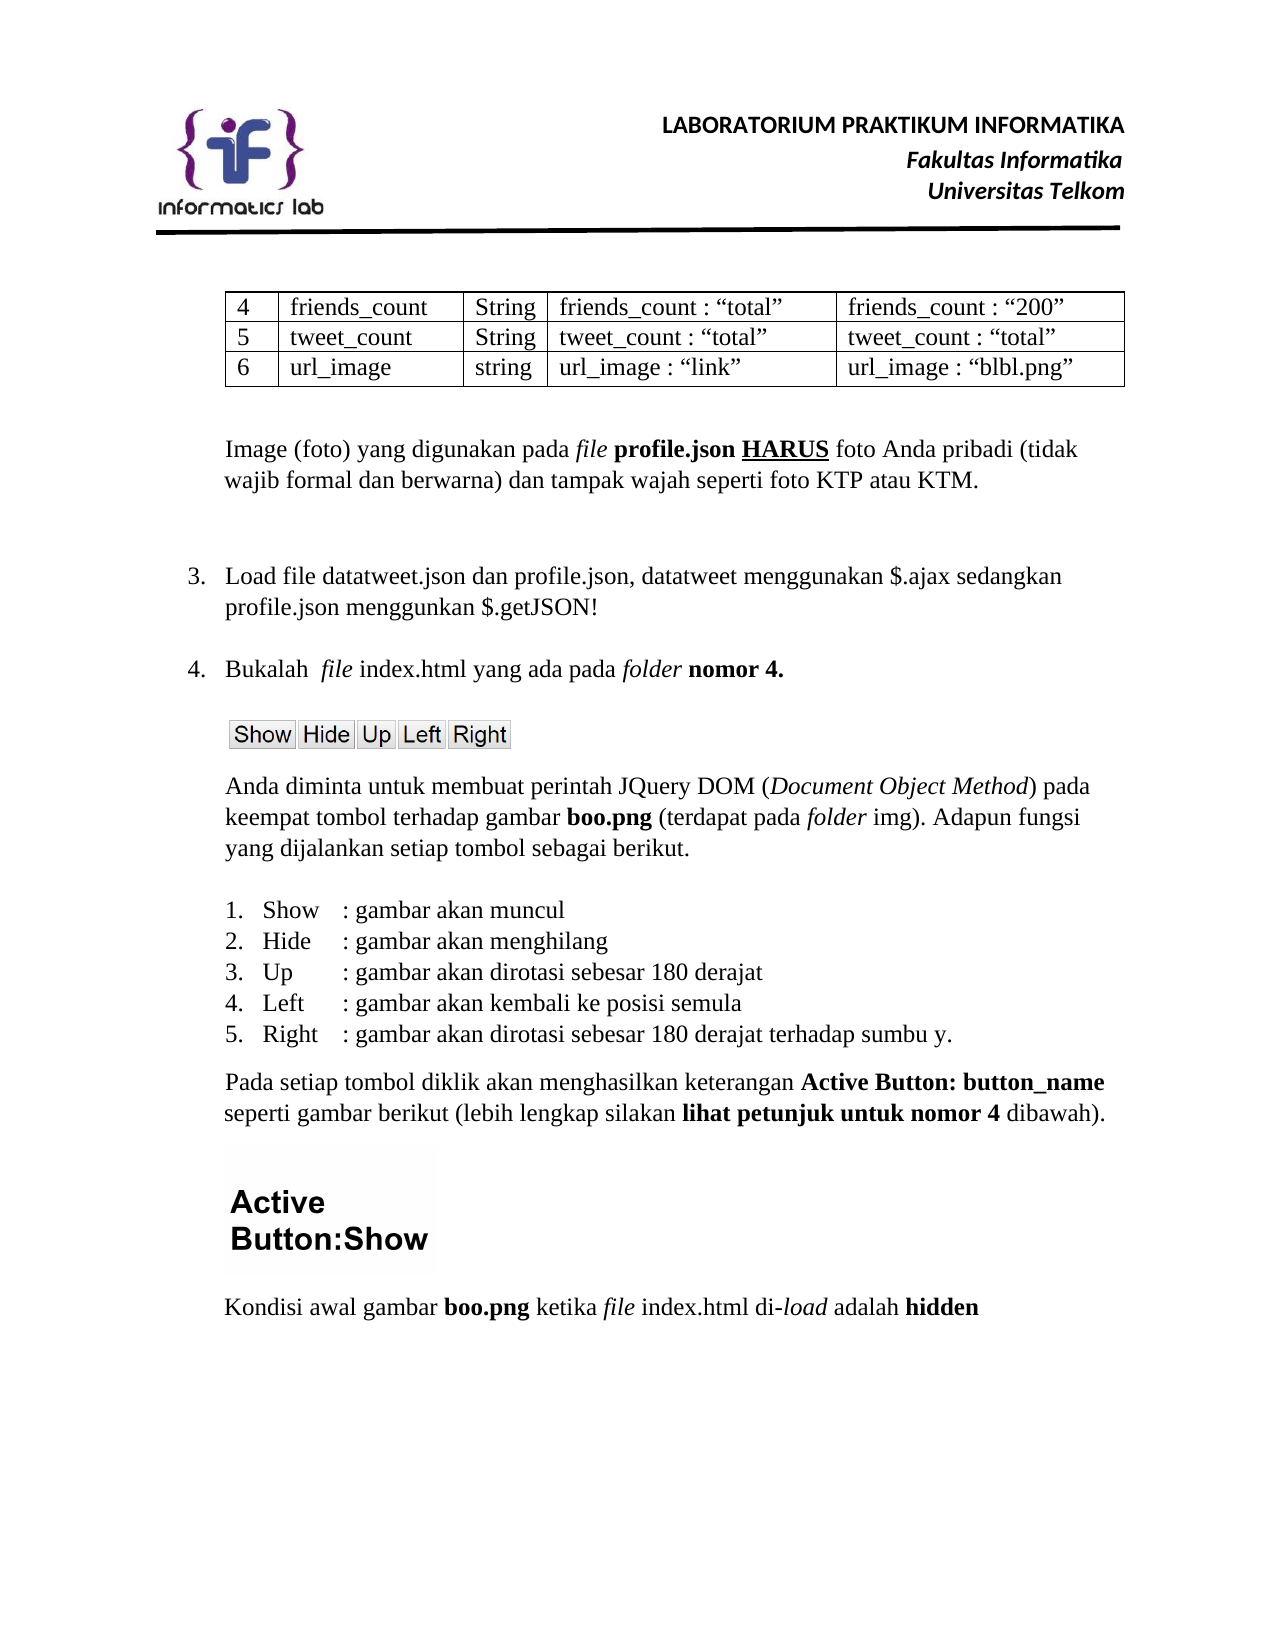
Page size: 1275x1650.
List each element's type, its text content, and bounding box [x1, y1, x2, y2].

table_cell friends_count : “total” [548, 293, 836, 321]
list Anda diminta untuk membuat perintah JQuery DOM (Document Object Method) pada keempat tombol terhadap gambar boo.png (terdapat pada folder img). Adapun fungsi yang dijalankan setiap tombol sebagai berikut. [225, 771, 1125, 862]
table_cell string [464, 352, 547, 386]
table_cell tweet_count [279, 322, 463, 351]
table_cell friends_count : “200” [837, 293, 1124, 321]
list Up : gambar akan dirotasi sebesar 180 derajat [225, 957, 1125, 986]
text Pada setiap tombol diklik akan menghasilkan keterangan Active Button: button_name seperti gambar berikut (lebih lengkap silakan lihat petunjuk untuk nomor 4 dibawah). [224, 1067, 1125, 1127]
list Bukalah file index.html yang ada pada folder nomor 4. [187, 654, 1125, 683]
table_cell friends_count [279, 293, 463, 321]
table_cell 5 [226, 322, 278, 351]
list Load file datatweet.json dan profile.json, datatweet menggunakan $.ajax sedangkan profile.json menggunkan $.getJSON! [187, 561, 1125, 621]
picture [225, 716, 532, 769]
table_cell String [464, 322, 547, 351]
list Left : gambar akan kembali ke posisi semula [225, 988, 1125, 1017]
list Show : gambar akan muncul [225, 895, 1125, 924]
table_cell 4 [226, 293, 278, 321]
list Hide : gambar akan menghilang [225, 926, 1125, 955]
text Kondisi awal gambar boo.png ketika file index.html di-load adalah hidden [224, 1292, 1125, 1321]
table_cell 6 [226, 352, 278, 386]
table_cell url_image [279, 352, 463, 386]
table_cell String [464, 293, 547, 321]
table_cell url_image : “link” [548, 352, 836, 386]
table_cell url_image : “blbl.png” [837, 352, 1124, 386]
picture [157, 104, 324, 219]
table_cell tweet_count : “total” [548, 322, 836, 351]
picture [223, 1145, 438, 1274]
table_cell tweet_count : “total” [837, 322, 1124, 351]
list Right : gambar akan dirotasi sebesar 180 derajat terhadap sumbu y. [225, 1019, 1125, 1048]
text Image (foto) yang digunakan pada file profile.json HARUS foto Anda pribadi (tidak wajib formal dan berwarna) dan tampak wajah seperti foto KTP atau KTM. [224, 434, 1125, 494]
